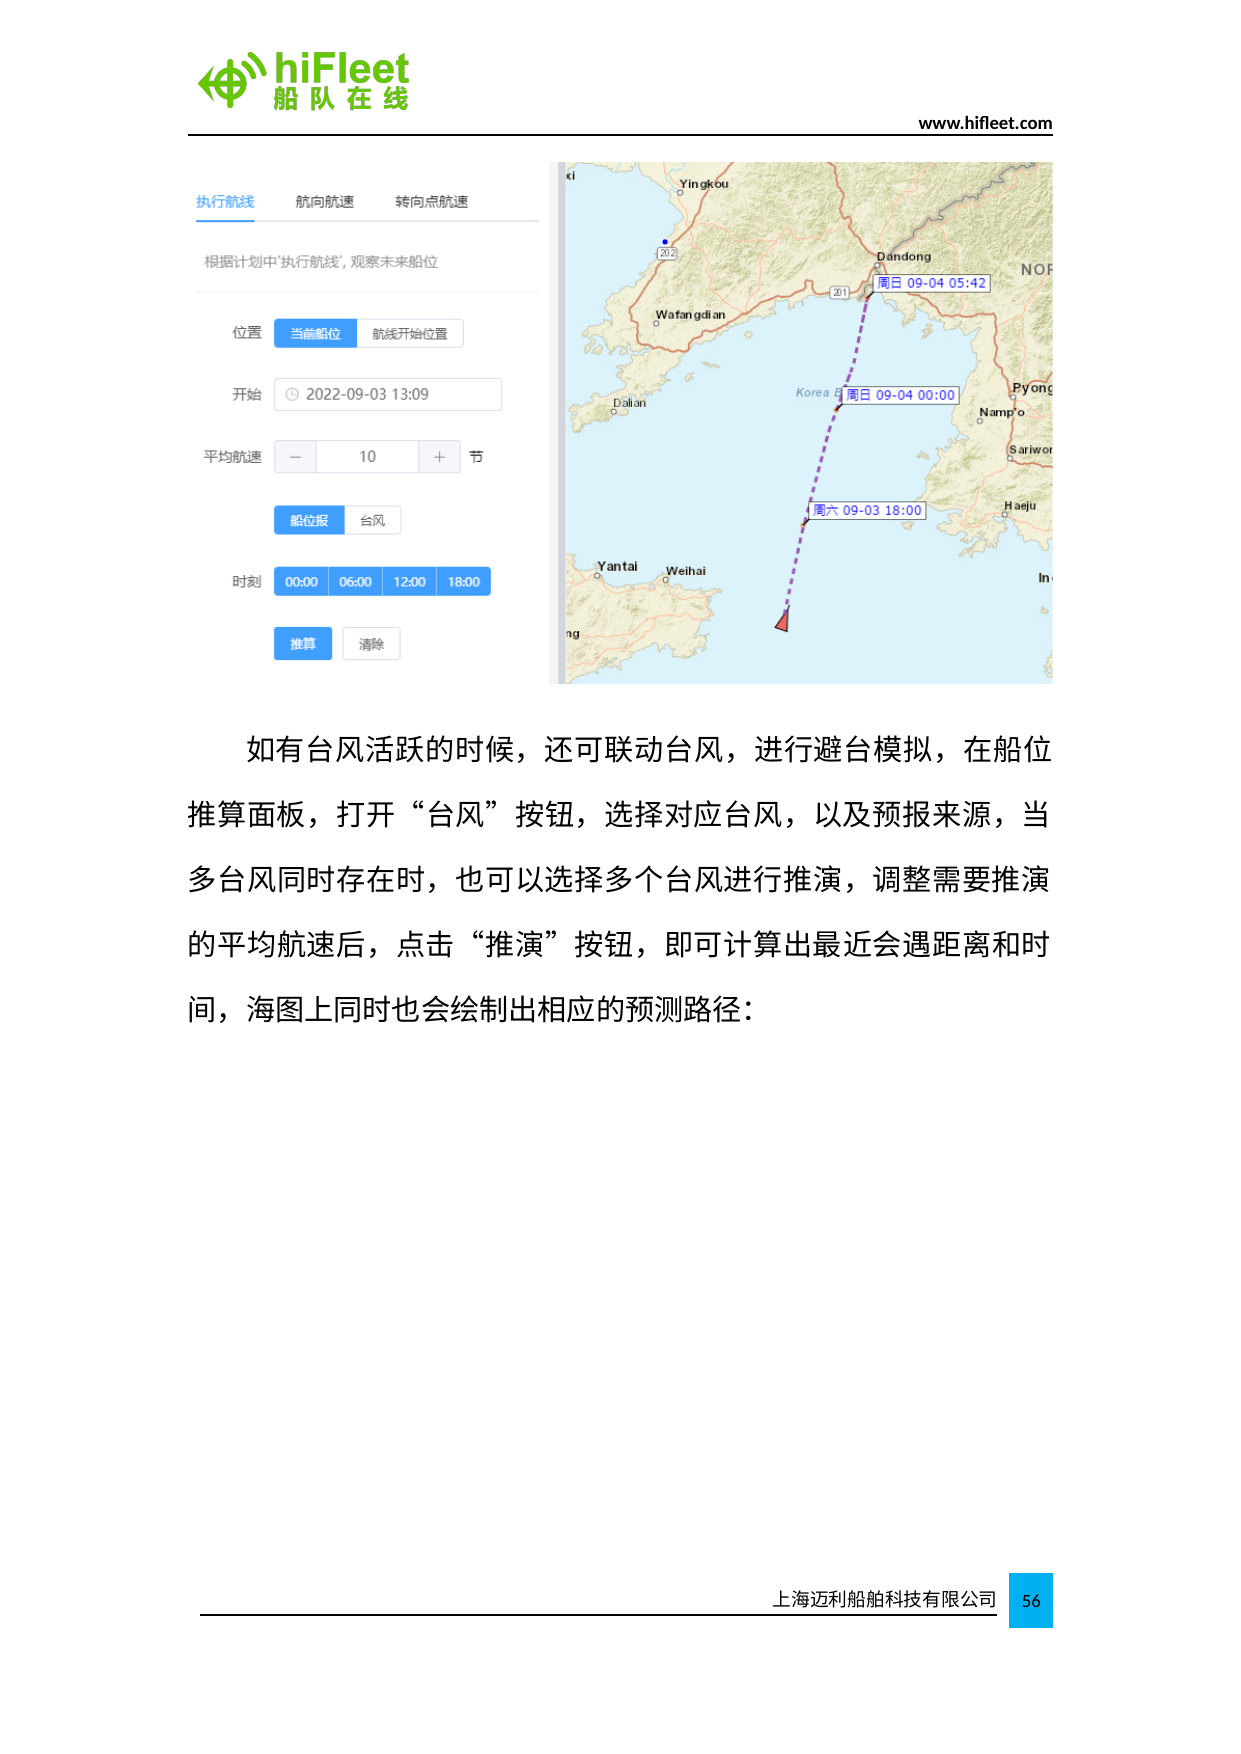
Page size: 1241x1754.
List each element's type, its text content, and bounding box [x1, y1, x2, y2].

text 如有台风活跃的时候，还可联动台风，进行避台模拟，在船位推算面板，打开“台风”按钮，选择对应台风，以及预报来源，当多台风同时存在时，也可以选择多个台风进行推演，调整需要推演的平均航速后，点击“推演”按钮，即可计算出最近会遇距离和时间，海图上同时也会绘制出相应的预测路径： [187, 715, 1053, 1040]
picture [187, 162, 1053, 684]
picture [187, 40, 446, 127]
